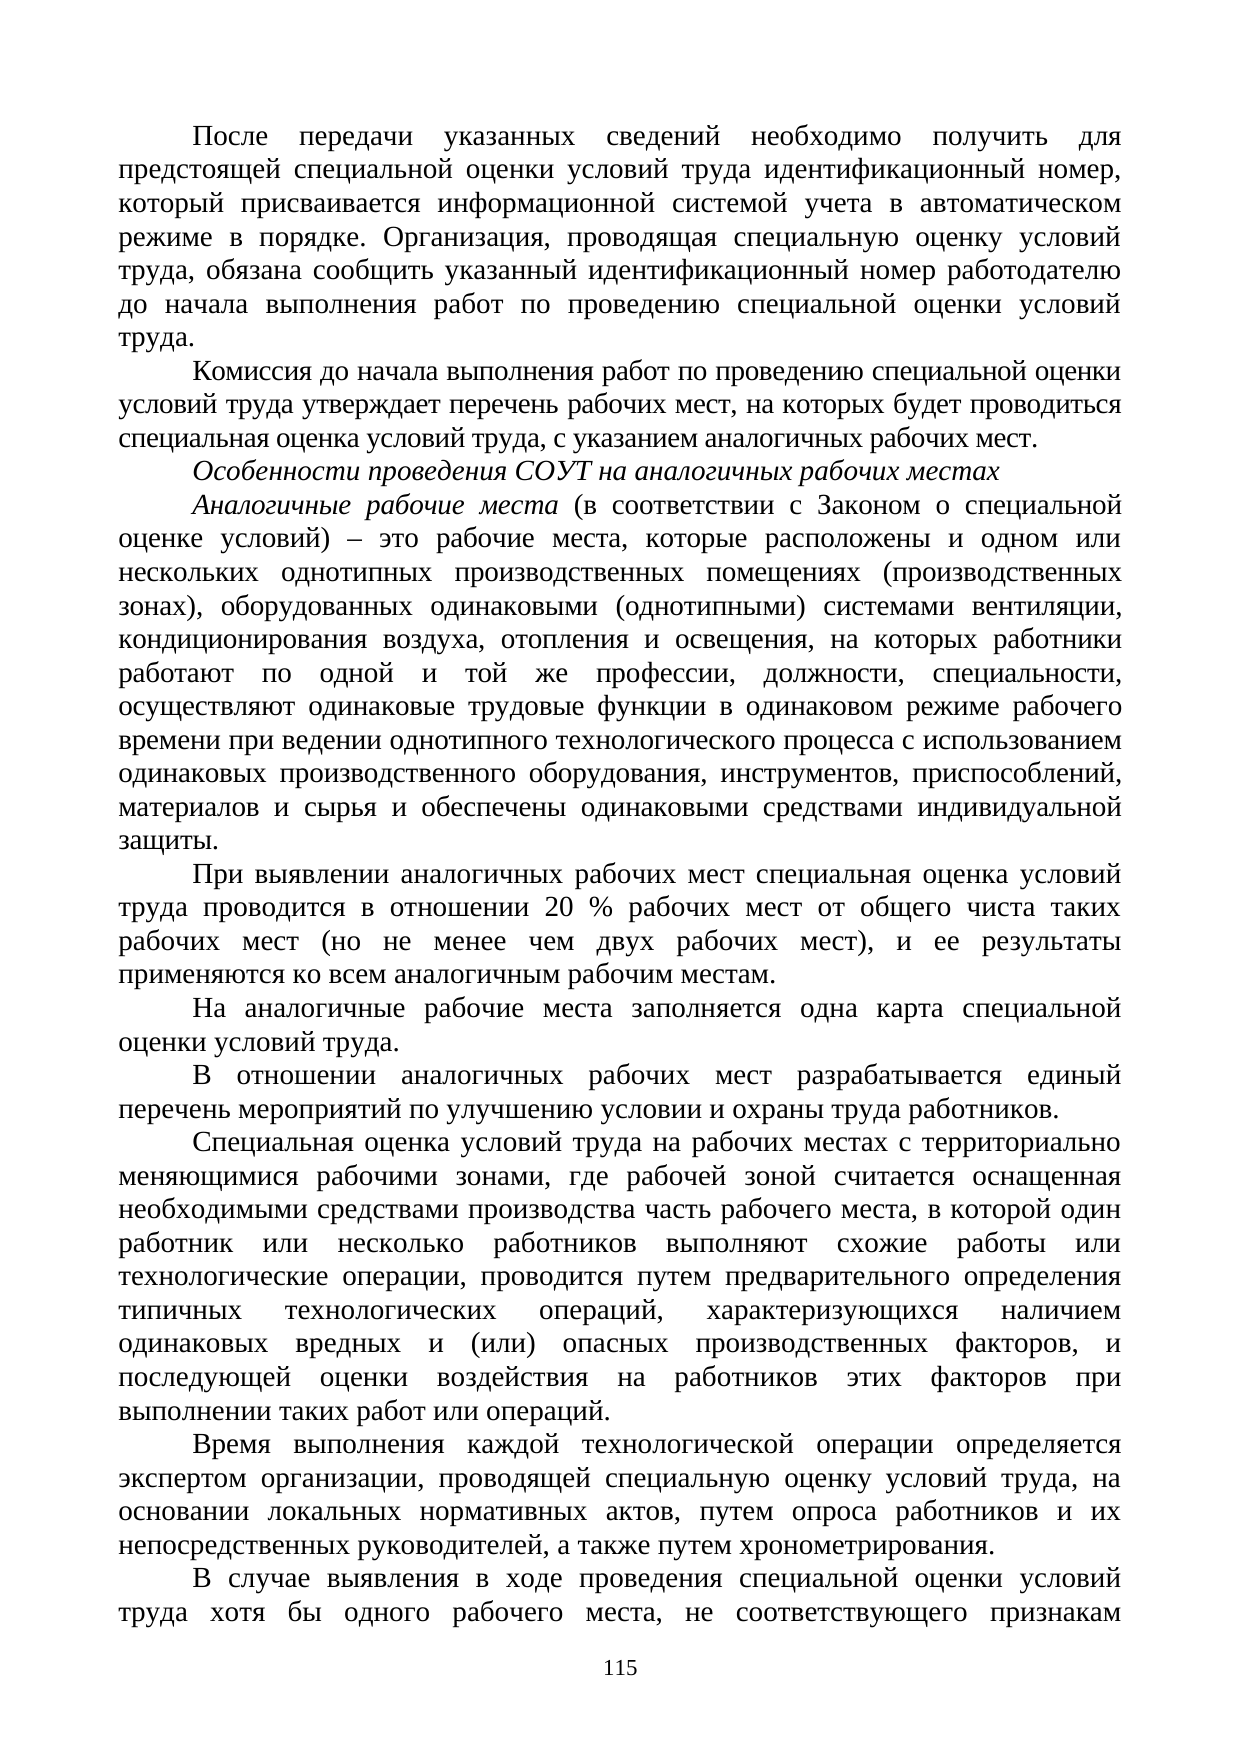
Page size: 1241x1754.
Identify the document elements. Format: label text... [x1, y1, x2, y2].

text Специальная оценка условий труда на рабочих местах с территориально меняющимися рабочими зонами, где рабочей зоной считается оснащенная необходимыми средствами производства часть рабочего места, в которой один работник или несколько работников выполняют схожие работы или технологические операции, проводится путем предварительного определения типичных технологических операций, характеризующихся наличием одинаковых вредных и (или) опасных производственных факторов, и последующей оценки воздействия на работников этих факторов при выполнении таких работ или операций. [118, 1124, 1122, 1426]
text Время выполнения каждой технологической операции определяется экспертом организации, проводящей специальную оценку условий труда, на основании локальных нормативных актов, путем опроса работников и их непосредственных руководителей, а также путем хронометрирования. [118, 1426, 1122, 1560]
text На аналогичные рабочие места заполняется одна карта специальной оценки условий труда. [118, 990, 1122, 1057]
text В отношении аналогичных рабочих мест разрабатывается единый перечень мероприятий по улучшению условии и охраны труда работников. [118, 1057, 1122, 1124]
text После передачи указанных сведений необходимо получить для предстоящей специальной оценки условий труда идентификационный номер, который присваивается информационной системой учета в автоматическом режиме в порядке. Организация, проводящая специальную оценку условий труда, обязана сообщить указанный идентификационный номер работодателю до начала выполнения работ по проведению специальной оценки условий труда. [118, 118, 1122, 353]
text При выявлении аналогичных рабочих мест специальная оценка условий труда проводится в отношении 20 % рабочих мест от общего чиста таких рабочих мест (но не менее чем двух рабочих мест), и ее результаты применяются ко всем аналогичным рабочим местам. [118, 856, 1122, 990]
text Особенности проведения СОУТ на аналогичных рабочих местах [118, 453, 1122, 487]
text Аналогичные рабочие места (в соответствии с Законом о специальной оценке условий) – это рабочие места, которые расположены и одном или нескольких однотипных производственных помещениях (производственных зонах), оборудованных одинаковыми (однотипными) системами вентиляции, кондиционирования воздуха, отопления и освещения, на которых работники работают по одной и той же профессии, должности, специальности, осуществляют одинаковые трудовые функции в одинаковом режиме рабочего времени при ведении однотипного технологического процесса с использованием одинаковых производственного оборудования, инструментов, приспособлений, материалов и сырья и обеспечены одинаковыми средствами индивидуальной защиты. [118, 487, 1122, 856]
text Комиссия до начала выполнения работ по проведению специальной оценки условий труда утверждает перечень рабочих мест, на которых будет проводиться специальная оценка условий труда, с указанием аналогичных рабочих мест. [118, 353, 1122, 453]
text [118, 1560, 1122, 1627]
